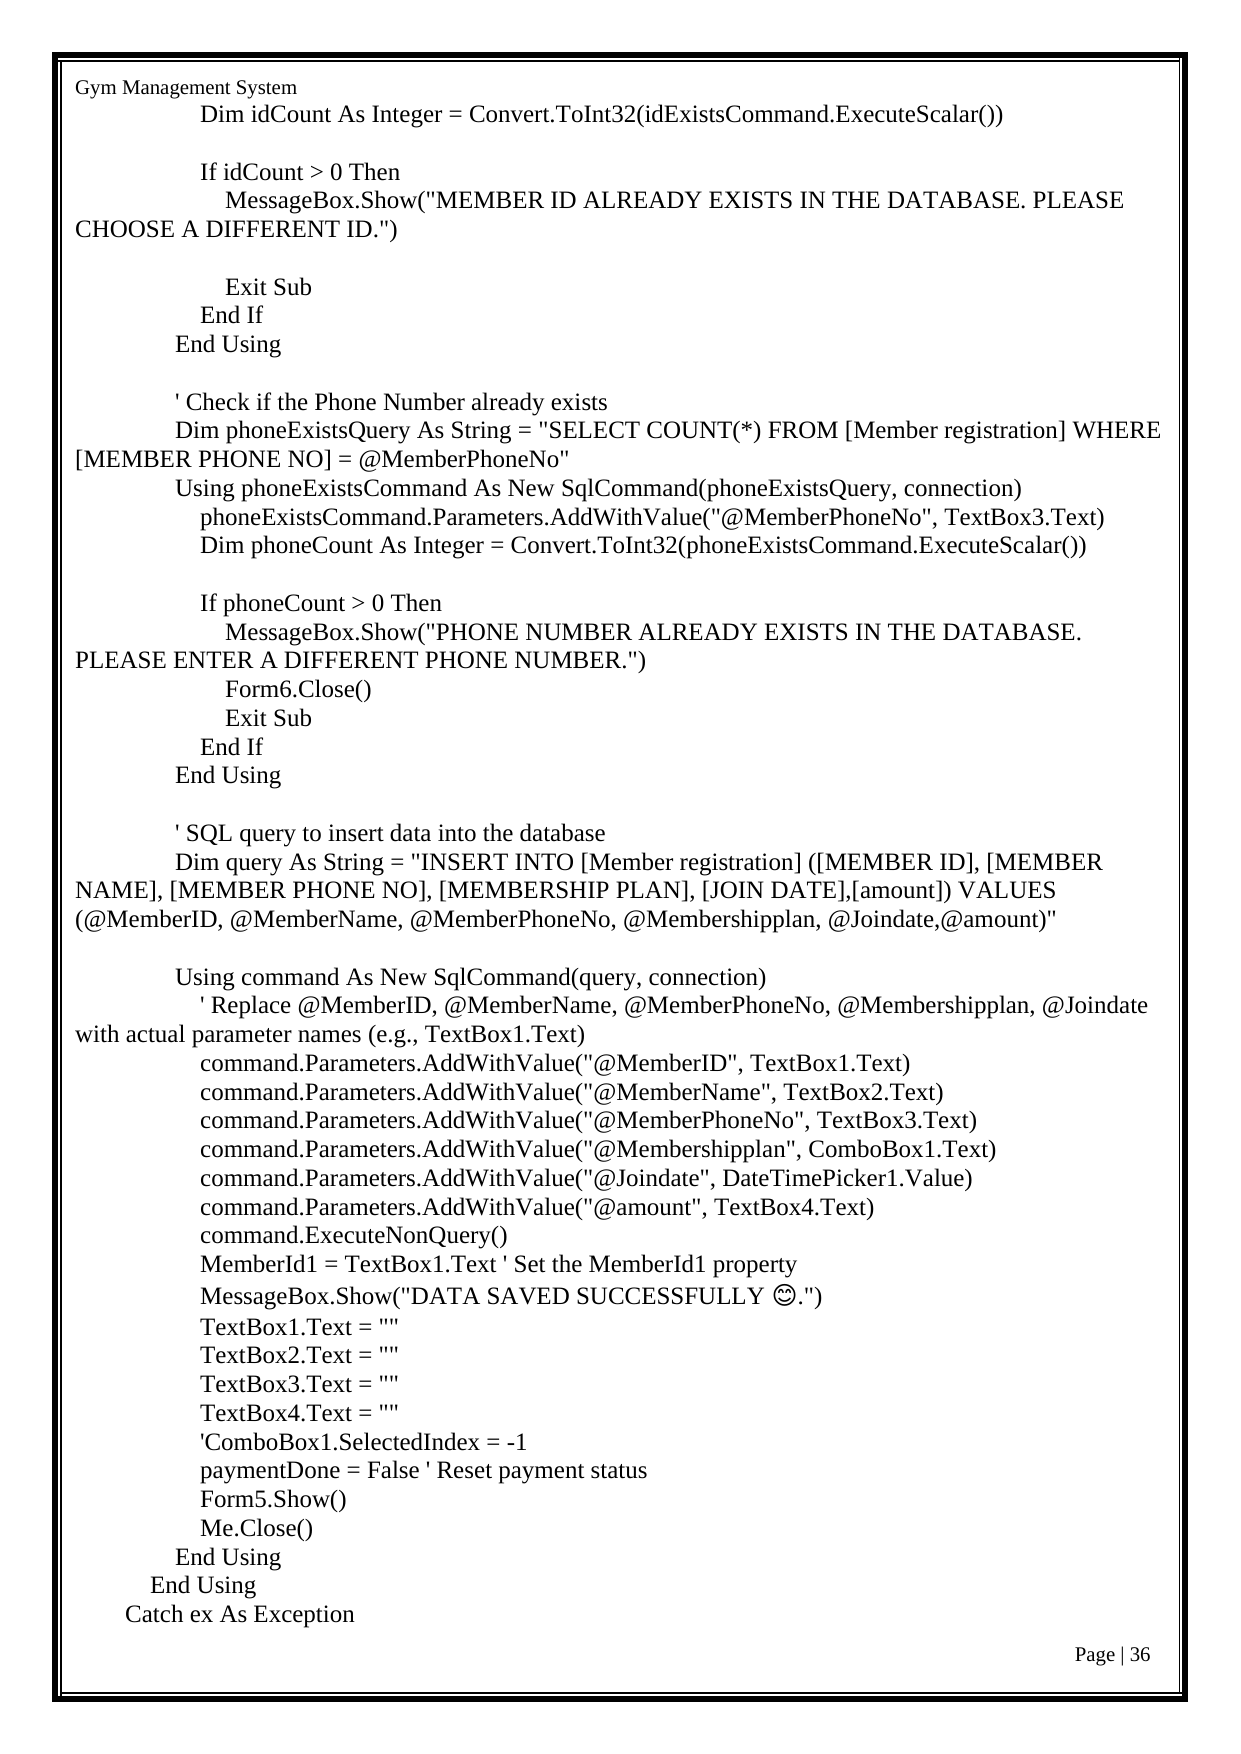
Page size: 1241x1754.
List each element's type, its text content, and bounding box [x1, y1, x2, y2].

text TextBox1.Text = "" [75, 1312, 1165, 1341]
text Dim phoneExistsQuery As String = "SELECT COUNT(*) FROM [Member registration] WHERE [MEMBER PHONE NO] = @MemberPhoneNo" [75, 415, 1165, 473]
text TextBox4.Text = "" [75, 1398, 1165, 1427]
text Me.Close() [75, 1513, 1165, 1542]
text MessageBox.Show("MEMBER ID ALREADY EXISTS IN THE DATABASE. PLEASE CHOOSE A DIFFERENT ID.") [75, 185, 1165, 243]
text Form6.Close() [75, 674, 1165, 703]
text command.Parameters.AddWithValue("@MemberPhoneNo", TextBox3.Text) [75, 1105, 1165, 1134]
text 'ComboBox1.SelectedIndex = -1 [75, 1427, 1165, 1456]
text Using phoneExistsCommand As New SqlCommand(phoneExistsQuery, connection) [75, 473, 1165, 502]
text If idCount > 0 Then [75, 157, 1165, 185]
text ' Check if the Phone Number already exists [75, 387, 1165, 415]
text Using command As New SqlCommand(query, connection) [75, 962, 1165, 990]
text End Using [75, 760, 1165, 789]
text ' Replace @MemberID, @MemberName, @MemberPhoneNo, @Membershipplan, @Joindate with actual parameter names (e.g., TextBox1.Text) [75, 990, 1165, 1048]
text command.Parameters.AddWithValue("@MemberID", TextBox1.Text) [75, 1048, 1165, 1077]
text MessageBox.Show("DATA SAVED SUCCESSFULLY 😊.") [75, 1278, 1165, 1312]
text TextBox3.Text = "" [75, 1369, 1165, 1398]
text If phoneCount > 0 Then [75, 588, 1165, 617]
text Exit Sub [75, 272, 1165, 300]
text Form5.Show() [75, 1484, 1165, 1513]
text End Using [75, 1571, 1165, 1599]
text MemberId1 = TextBox1.Text ' Set the MemberId1 property [75, 1249, 1165, 1278]
text End Using [75, 329, 1165, 358]
text ' SQL query to insert data into the database [75, 818, 1165, 847]
text Dim idCount As Integer = Convert.ToInt32(idExistsCommand.ExecuteScalar()) [75, 99, 1165, 128]
text End If [75, 732, 1165, 760]
text End If [75, 300, 1165, 329]
text command.Parameters.AddWithValue("@Joindate", DateTimePicker1.Value) [75, 1163, 1165, 1192]
text Dim phoneCount As Integer = Convert.ToInt32(phoneExistsCommand.ExecuteScalar()) [75, 530, 1165, 559]
text Catch ex As Exception [75, 1599, 1165, 1628]
text command.Parameters.AddWithValue("@amount", TextBox4.Text) [75, 1192, 1165, 1220]
text command.Parameters.AddWithValue("@MemberName", TextBox2.Text) [75, 1077, 1165, 1105]
text Exit Sub [75, 703, 1165, 732]
text paymentDone = False ' Reset payment status [75, 1456, 1165, 1484]
text MessageBox.Show("PHONE NUMBER ALREADY EXISTS IN THE DATABASE. PLEASE ENTER A DIFFERENT PHONE NUMBER.") [75, 617, 1165, 674]
text End Using [75, 1542, 1165, 1571]
text command.Parameters.AddWithValue("@Membershipplan", ComboBox1.Text) [75, 1134, 1165, 1163]
text TextBox2.Text = "" [75, 1341, 1165, 1369]
text phoneExistsCommand.Parameters.AddWithValue("@MemberPhoneNo", TextBox3.Text) [75, 502, 1165, 530]
text Dim query As String = "INSERT INTO [Member registration] ([MEMBER ID], [MEMBER NAME], [MEMBER PHONE NO], [MEMBERSHIP PLAN], [JOIN DATE],[amount]) VALUES (@MemberID, @MemberName, @MemberPhoneNo, @Membershipplan, @Joindate,@amount)" [75, 847, 1165, 933]
text command.ExecuteNonQuery() [75, 1220, 1165, 1249]
